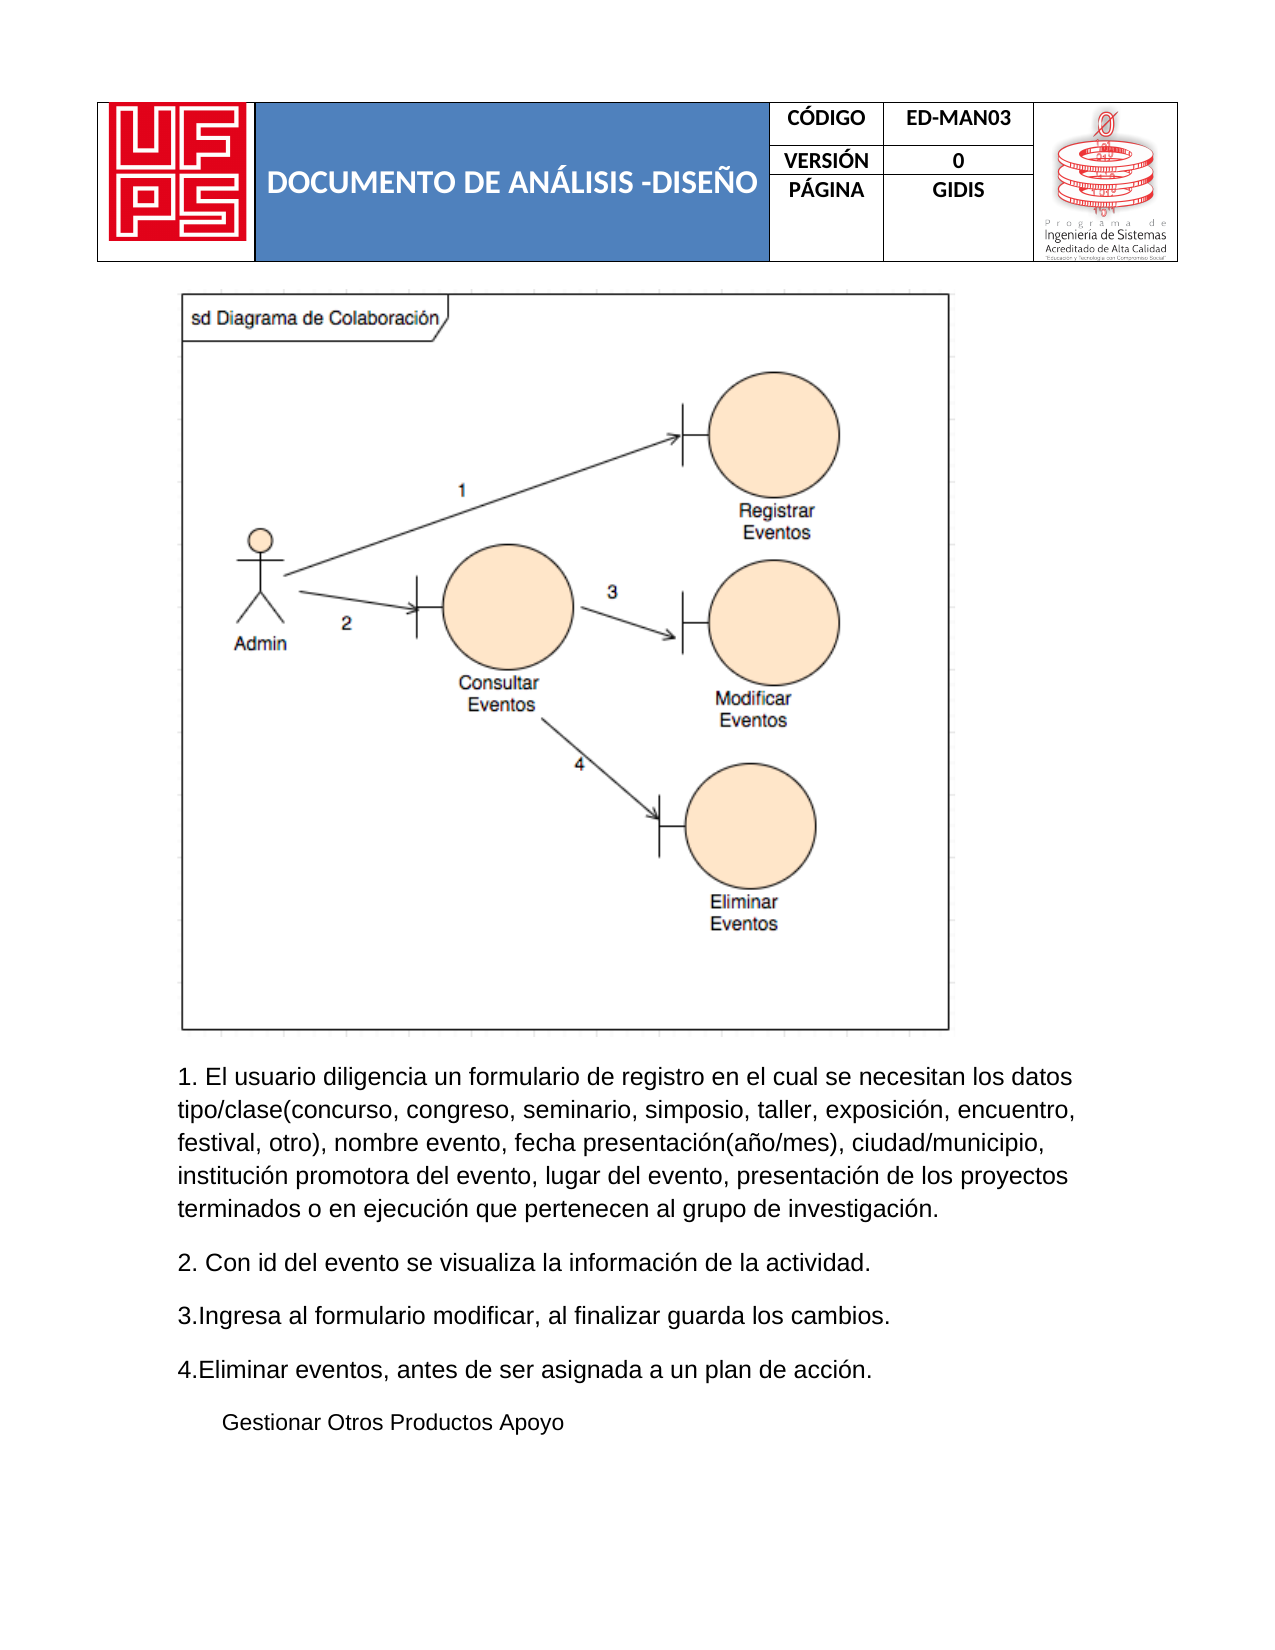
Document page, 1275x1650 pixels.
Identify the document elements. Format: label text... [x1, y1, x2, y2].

picture [108, 102, 247, 241]
text Gestionar Otros Productos Apoyo [222, 1409, 1098, 1435]
text 4.Eliminar eventos, antes de ser asignada a un plan de acción. [177, 1355, 1098, 1384]
picture [177, 289, 956, 1037]
text 3.Ingresa al formulario modificar, al finalizar guarda los cambios. [177, 1301, 1098, 1330]
picture [1045, 102, 1166, 261]
text 2. Con id del evento se visualiza la información de la actividad. [177, 1247, 1098, 1276]
text 1. El usuario diligencia un formulario de registro en el cual se necesitan los datos tipo/clase(concurso, congreso, seminario, simposio, taller, exposición, encuentro, festival, otro), nombre evento, fecha presentación(año/mes), ciudad/municipio, institución promotora del evento, lugar del evento, presentación de los proyectos terminados o en ejecución que pertenecen al grupo de investigación. [177, 1062, 1098, 1222]
